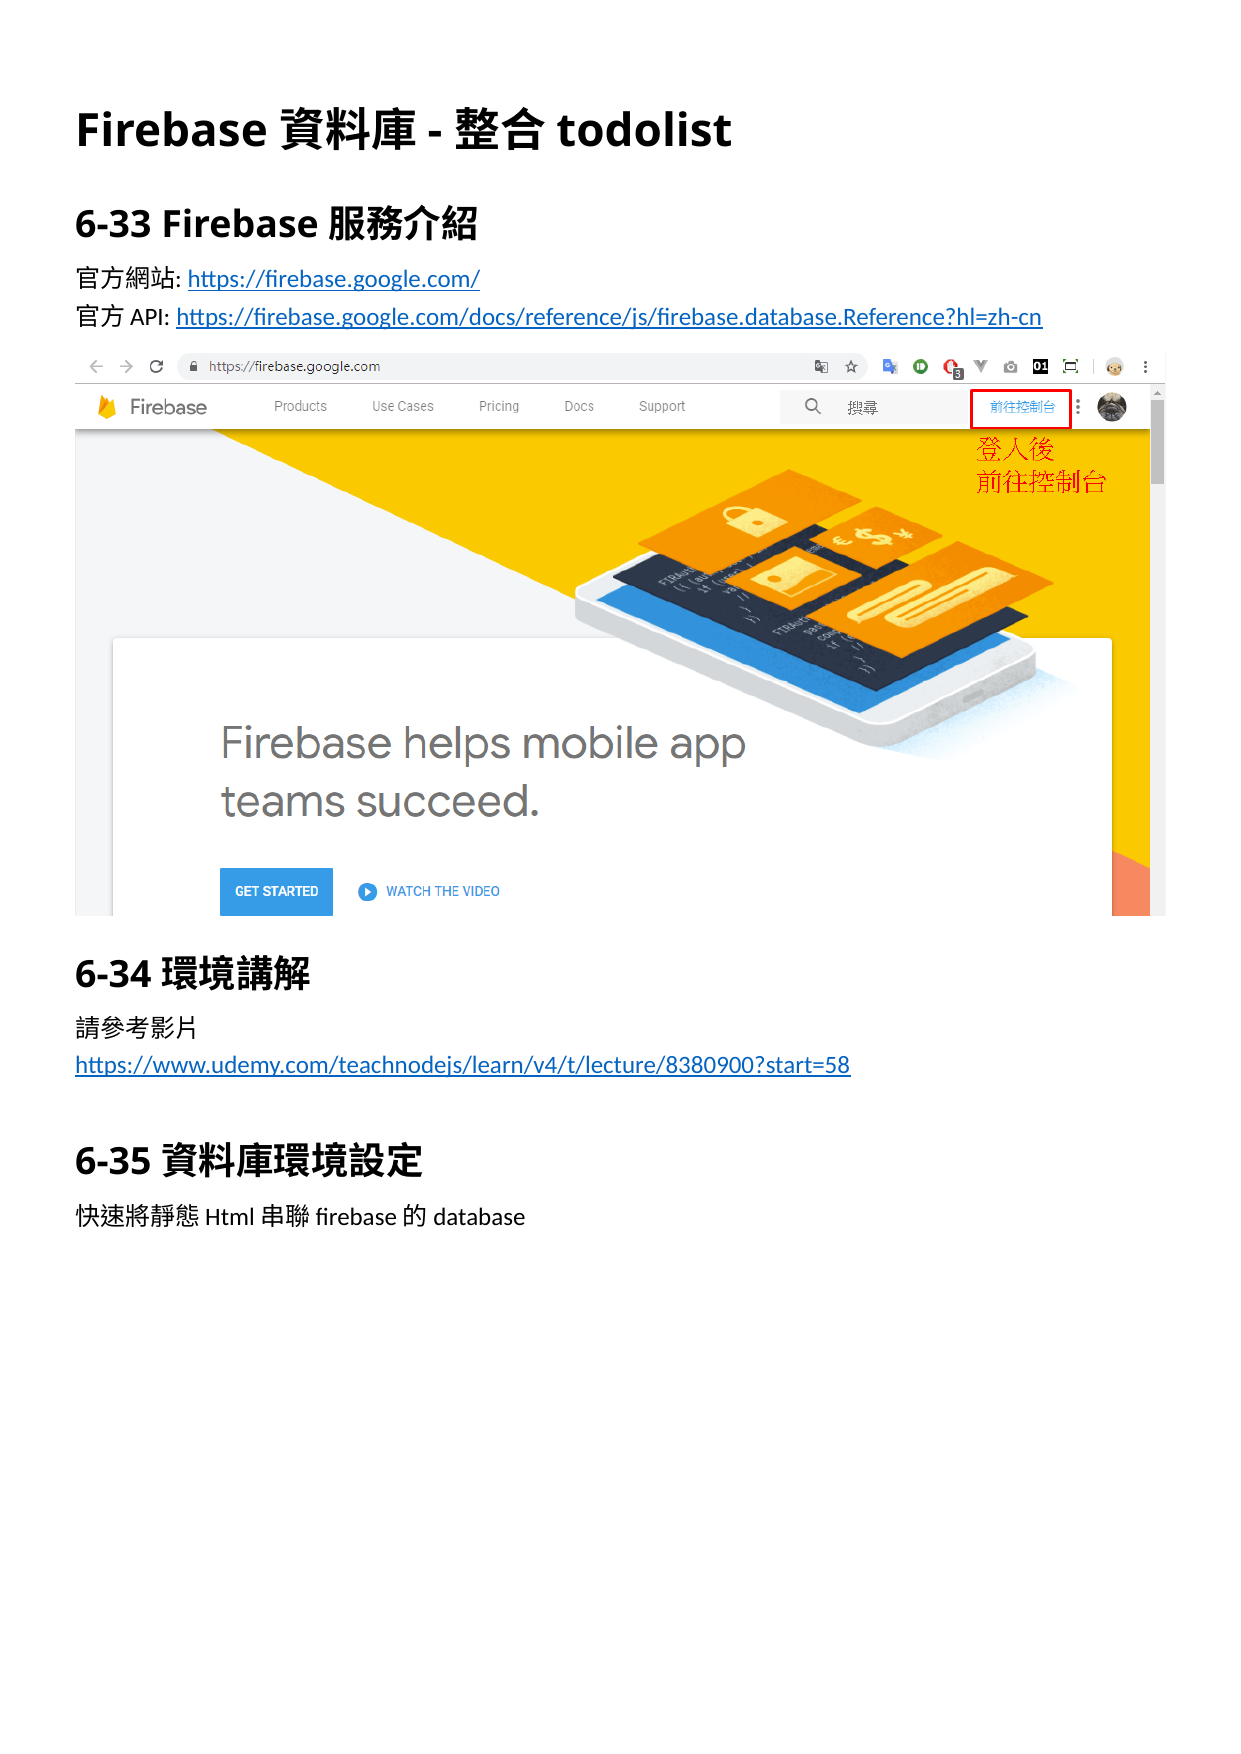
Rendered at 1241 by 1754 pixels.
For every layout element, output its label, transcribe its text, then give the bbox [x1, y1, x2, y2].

subtitle Firebase 資料庫 - 整合 todolist [75, 89, 1165, 164]
subtitle 6-34 環境講解 [75, 933, 1165, 1008]
subtitle 6-33 Firebase 服務介紹 [75, 183, 1165, 258]
text 快速將靜態Html串聯 firebase 的 database [75, 1196, 1165, 1233]
picture [75, 351, 1166, 916]
text 請參考影片 [75, 1008, 1165, 1046]
subtitle 6-35 資料庫環境設定 [75, 1121, 1165, 1196]
text https://www.udemy.com/teachnodejs/learn/v4/t/lecture/8380900?start=58 [75, 1046, 1165, 1083]
text 官方網站: https://firebase.google.com/ [75, 258, 1165, 296]
text 官方API: https://firebase.google.com/docs/reference/js/firebase.database.Reference?hl=zh-cn [75, 296, 1165, 333]
